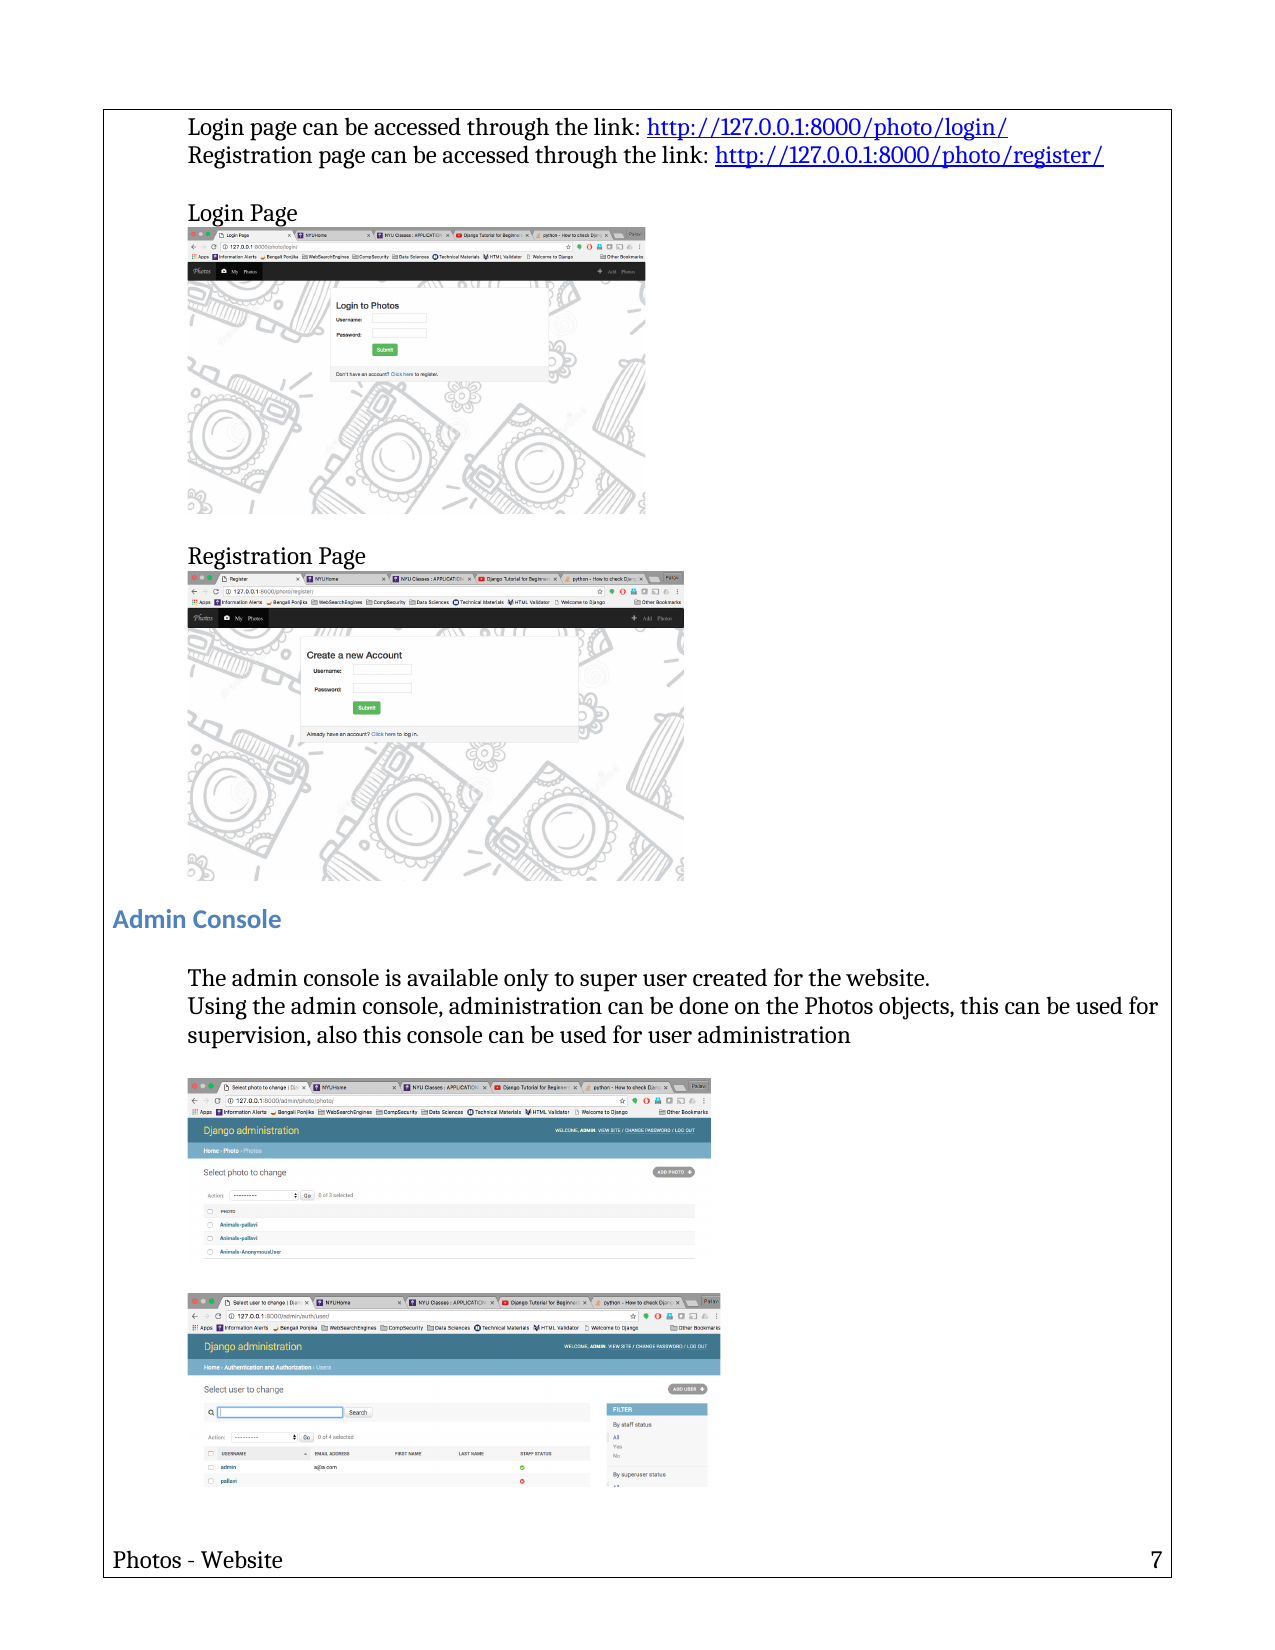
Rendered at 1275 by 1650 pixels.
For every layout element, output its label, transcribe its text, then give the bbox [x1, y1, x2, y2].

list Registration Page [187, 542, 1162, 571]
list Login Page [187, 199, 1162, 227]
list The admin console is available only to super user created for the website. [187, 963, 1162, 992]
subtitle Admin Console [112, 902, 1162, 935]
picture [187, 571, 684, 881]
picture [187, 1293, 721, 1487]
list Registration page can be accessed through the link: http://127.0.0.1:8000/photo/register/ [187, 141, 1162, 170]
list Using the admin console, administration can be done on the Photos objects, this can be used for supervision, also this console can be used for user administration [187, 992, 1162, 1050]
picture [187, 227, 646, 514]
picture [187, 1078, 711, 1265]
list Login page can be accessed through the link: http://127.0.0.1:8000/photo/login/ [187, 112, 1162, 141]
